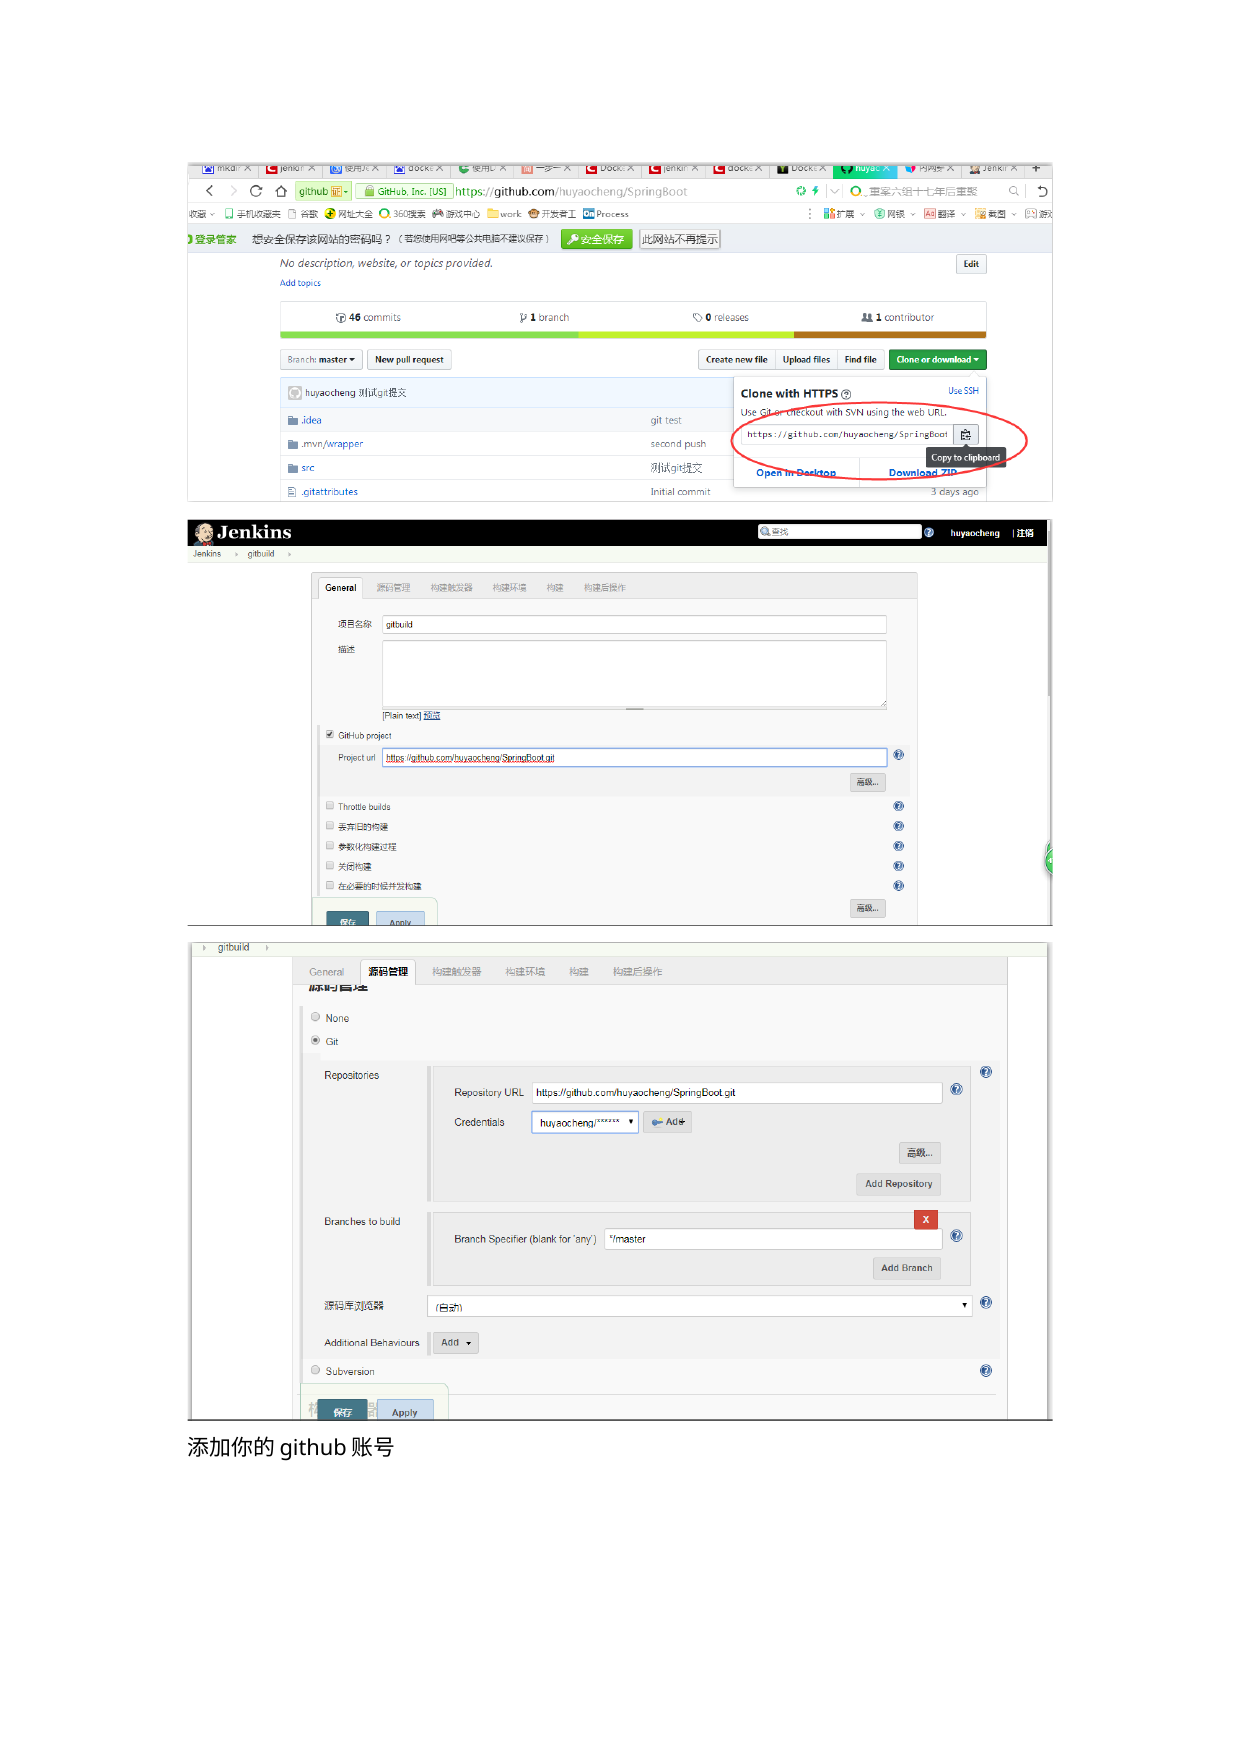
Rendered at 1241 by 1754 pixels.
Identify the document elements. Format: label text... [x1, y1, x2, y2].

text 添加你的github账号 [187, 1429, 1053, 1462]
picture [187, 942, 1053, 1421]
picture [187, 162, 1053, 502]
picture [187, 519, 1053, 926]
